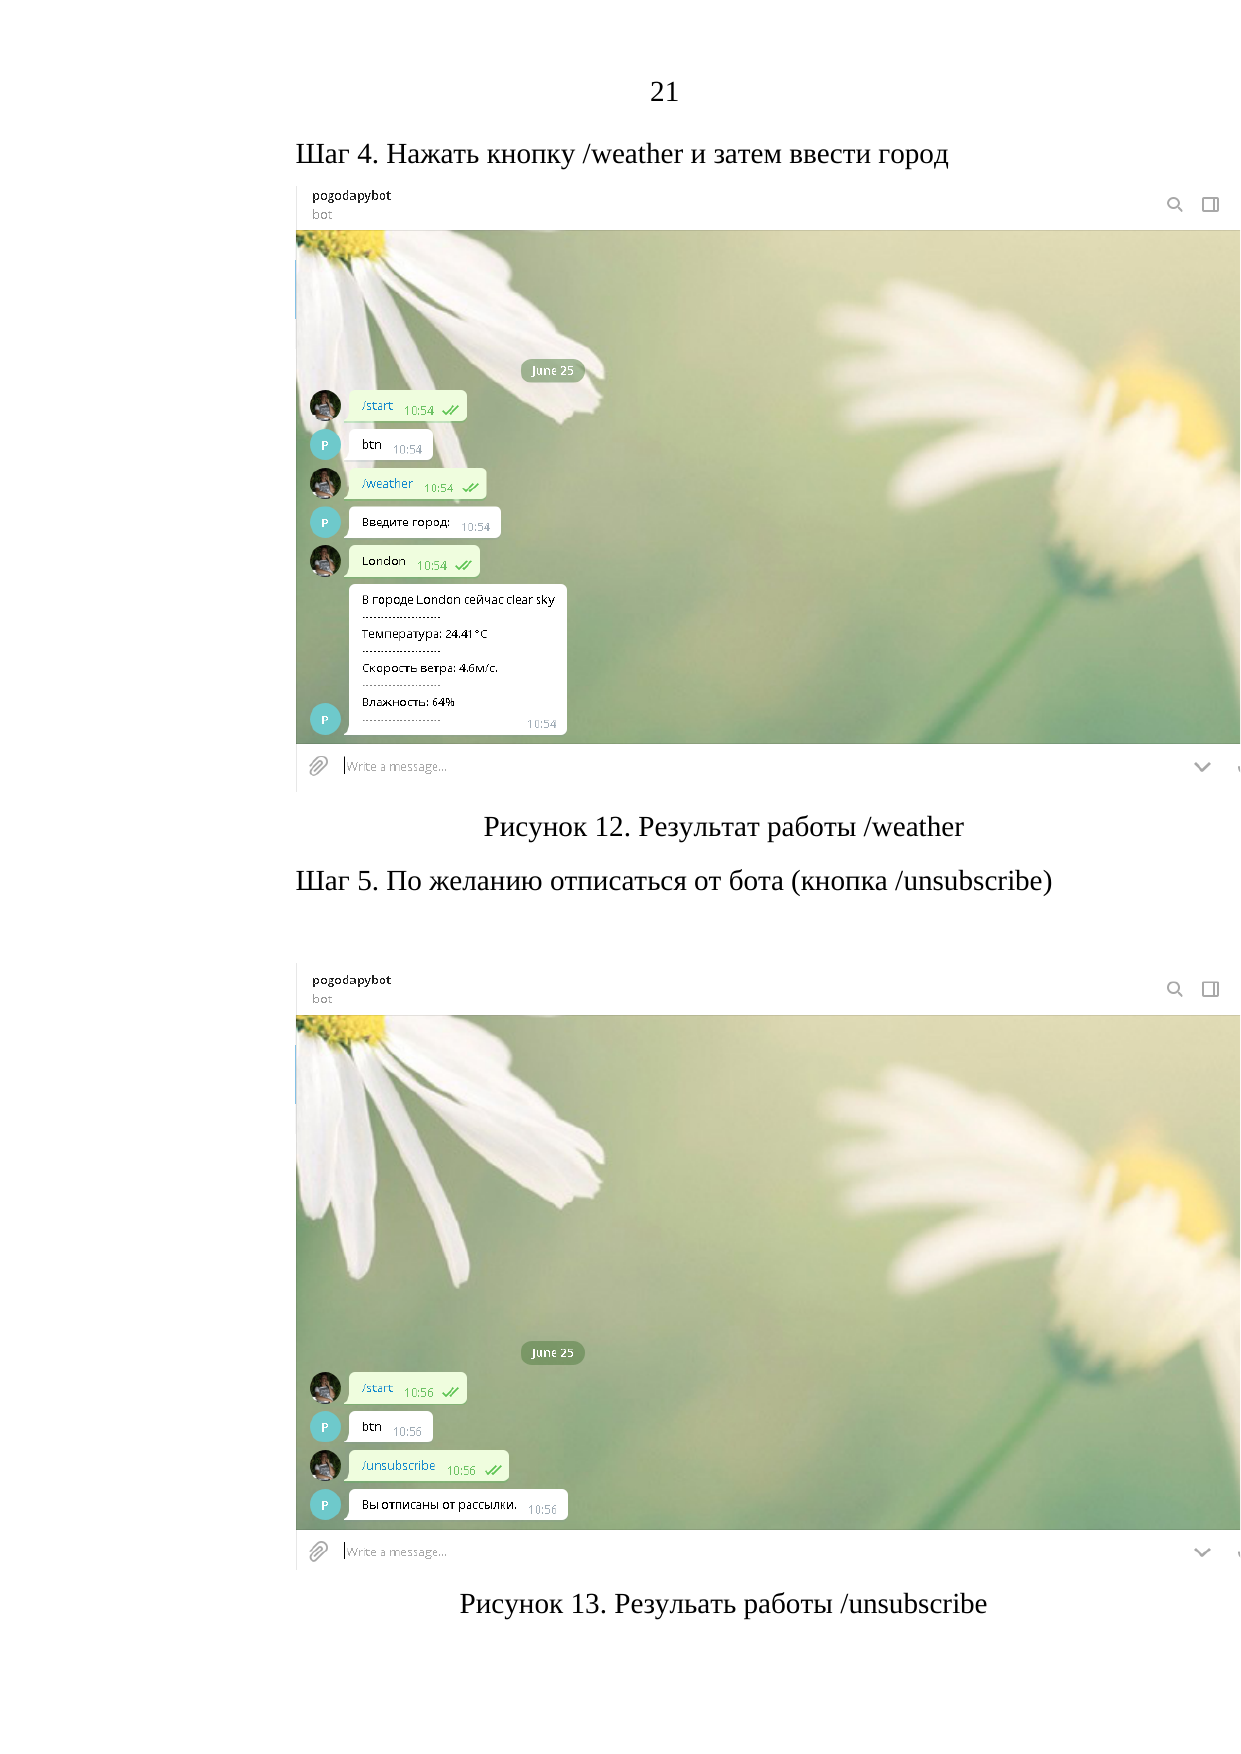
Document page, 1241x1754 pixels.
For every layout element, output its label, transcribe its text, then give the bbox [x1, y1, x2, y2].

picture [295, 963, 1241, 1570]
picture [295, 186, 1241, 792]
text Шаг 4. Нажать кнопку /weather и затем ввести город [177, 136, 1152, 169]
text Шаг 5. По желанию отписаться от бота (кнопка /unsubscribe) [177, 863, 1152, 897]
